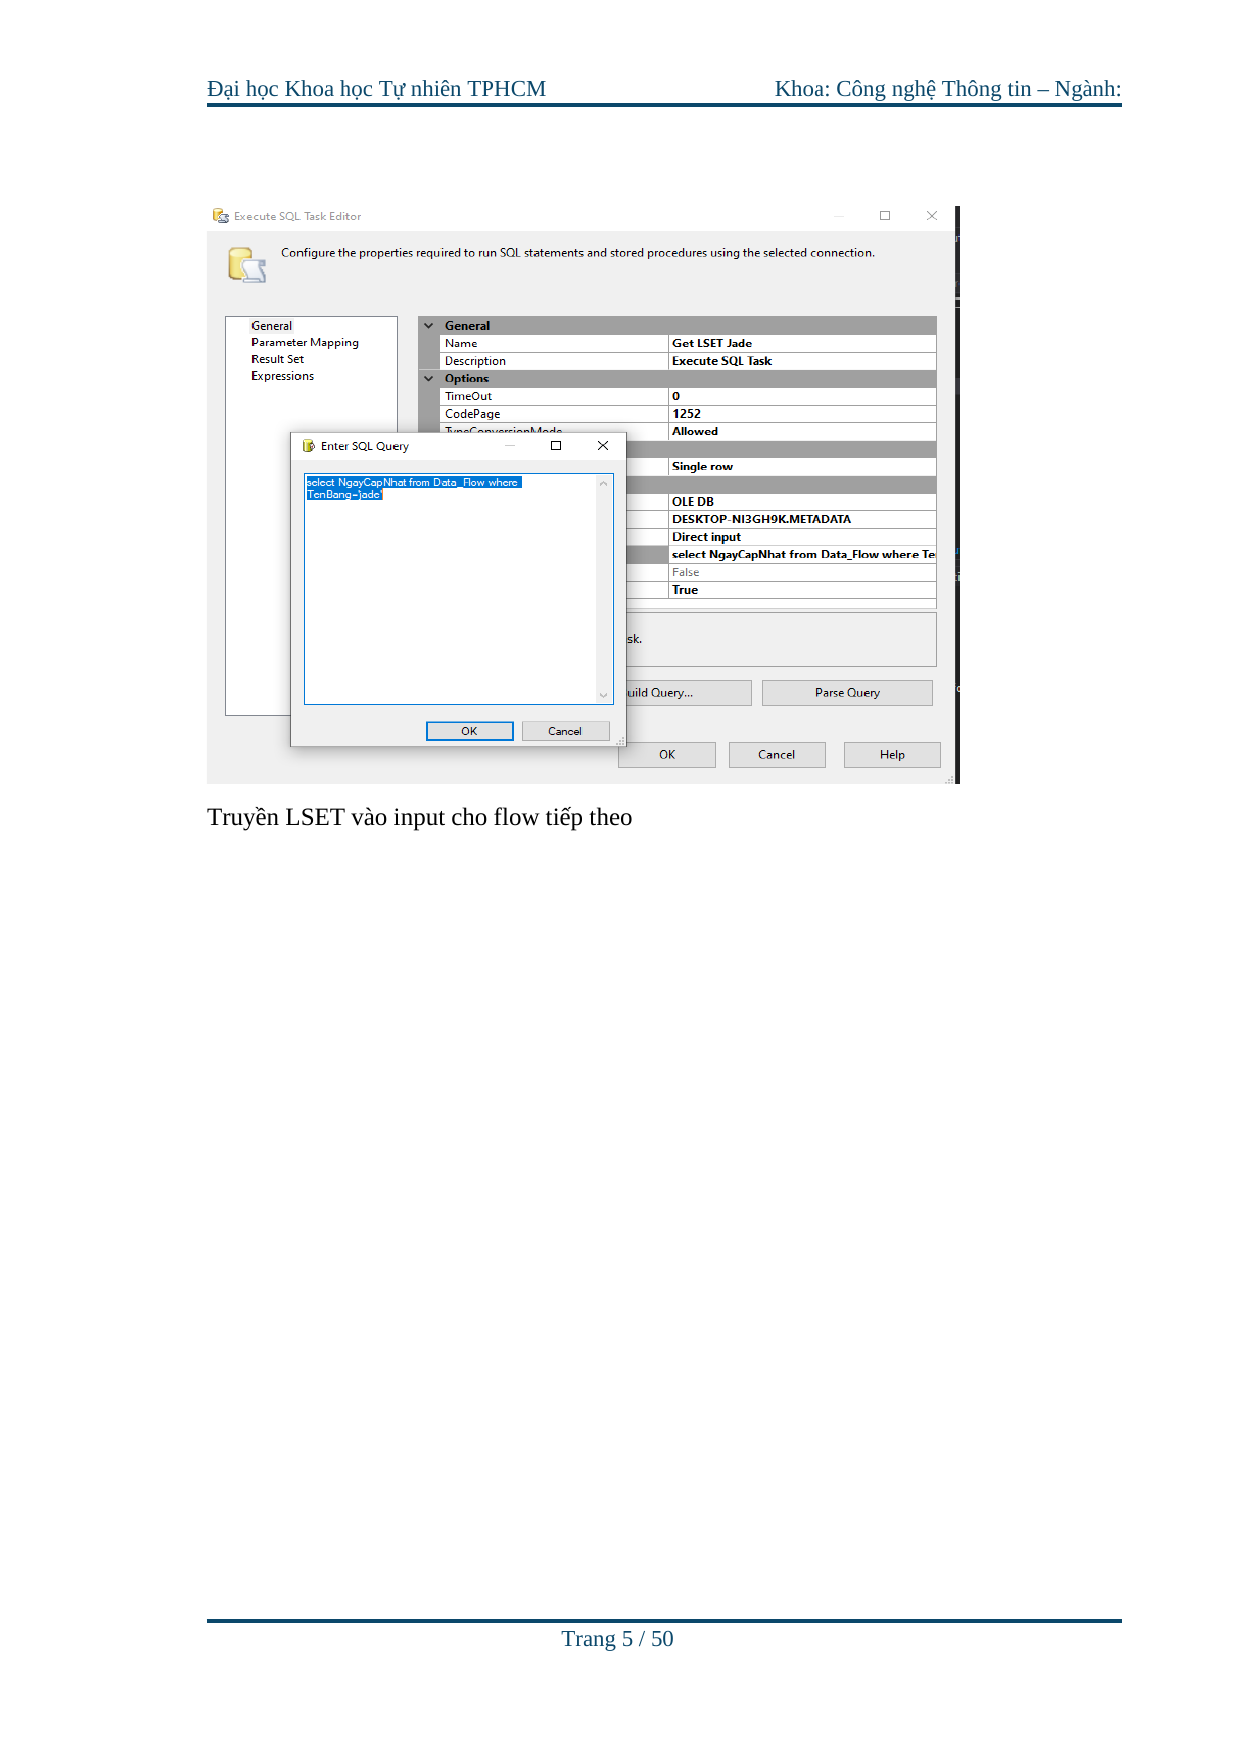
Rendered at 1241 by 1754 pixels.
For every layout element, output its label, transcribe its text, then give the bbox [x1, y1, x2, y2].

text Truyền LSET vào input cho flow tiếp theo [207, 802, 1122, 831]
picture [206, 206, 960, 784]
